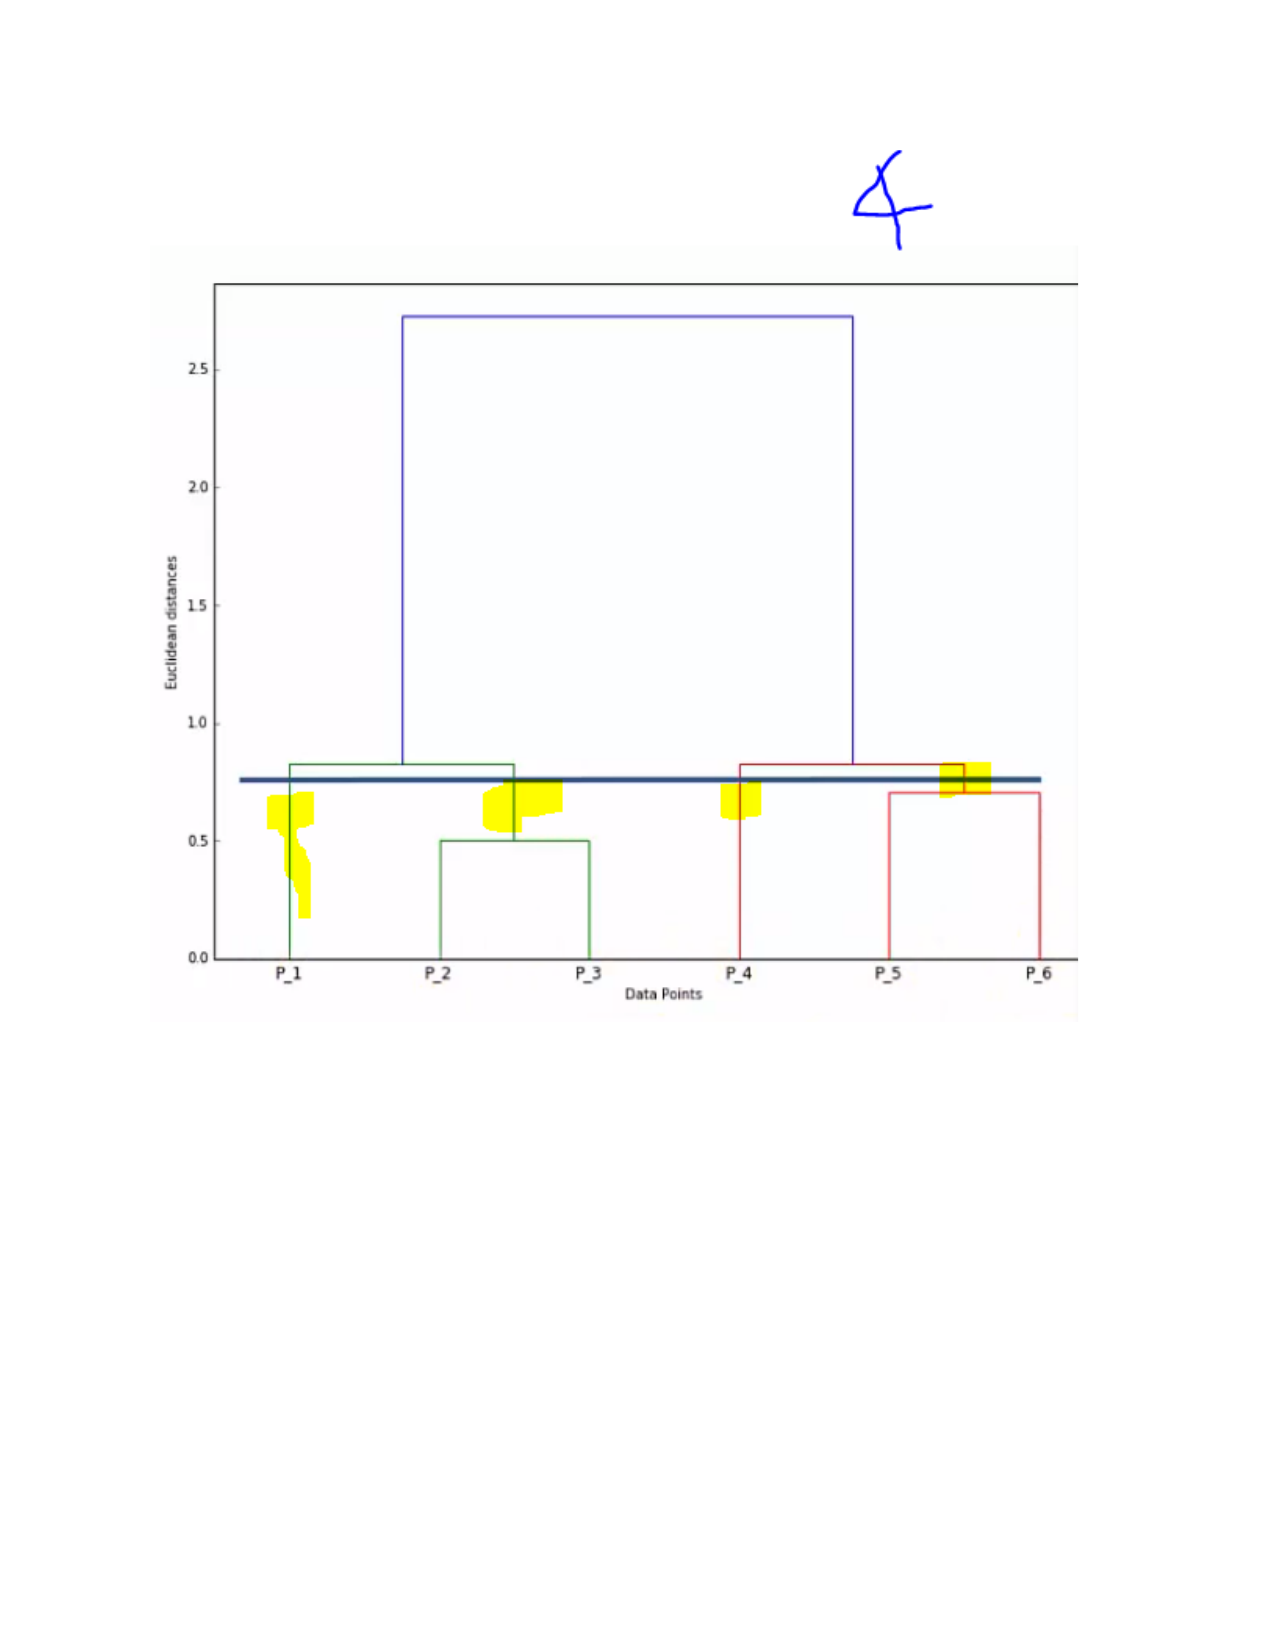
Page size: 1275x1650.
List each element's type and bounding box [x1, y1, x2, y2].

picture [150, 150, 1079, 1022]
